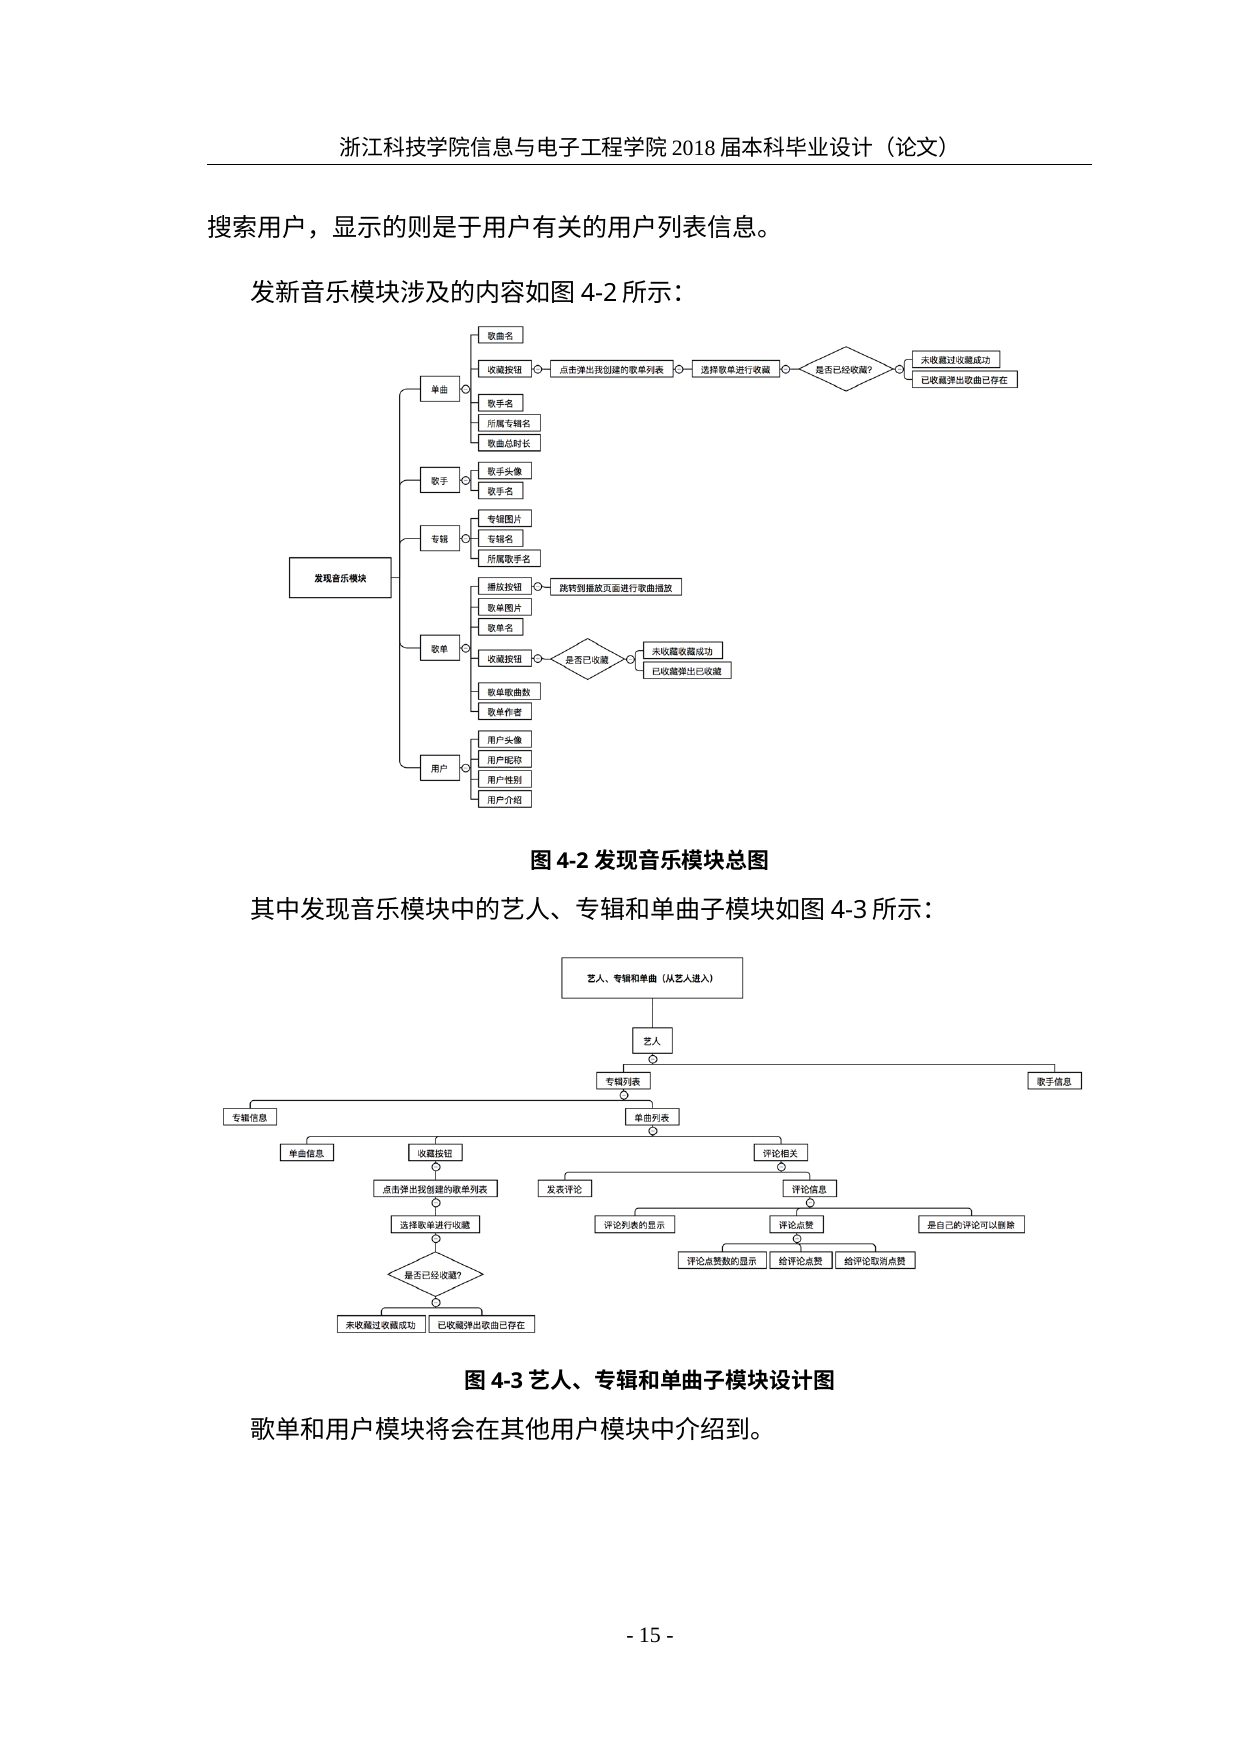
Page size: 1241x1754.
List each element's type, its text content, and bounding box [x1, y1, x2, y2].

text 图4-3 艺人、专辑和单曲子模块设计图 [207, 1363, 1092, 1395]
text 发新音乐模块涉及的内容如图4-2所示： [207, 258, 1092, 323]
text 图4-2 发现音乐模块总图 [207, 843, 1092, 875]
picture [272, 322, 1027, 817]
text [207, 193, 1092, 258]
text 其中发现音乐模块中的艺人、专辑和单曲子模块如图4-3所示： [207, 875, 1092, 940]
text 歌单和用户模块将会在其他用户模块中介绍到。 [207, 1395, 1092, 1460]
picture [206, 940, 1093, 1343]
